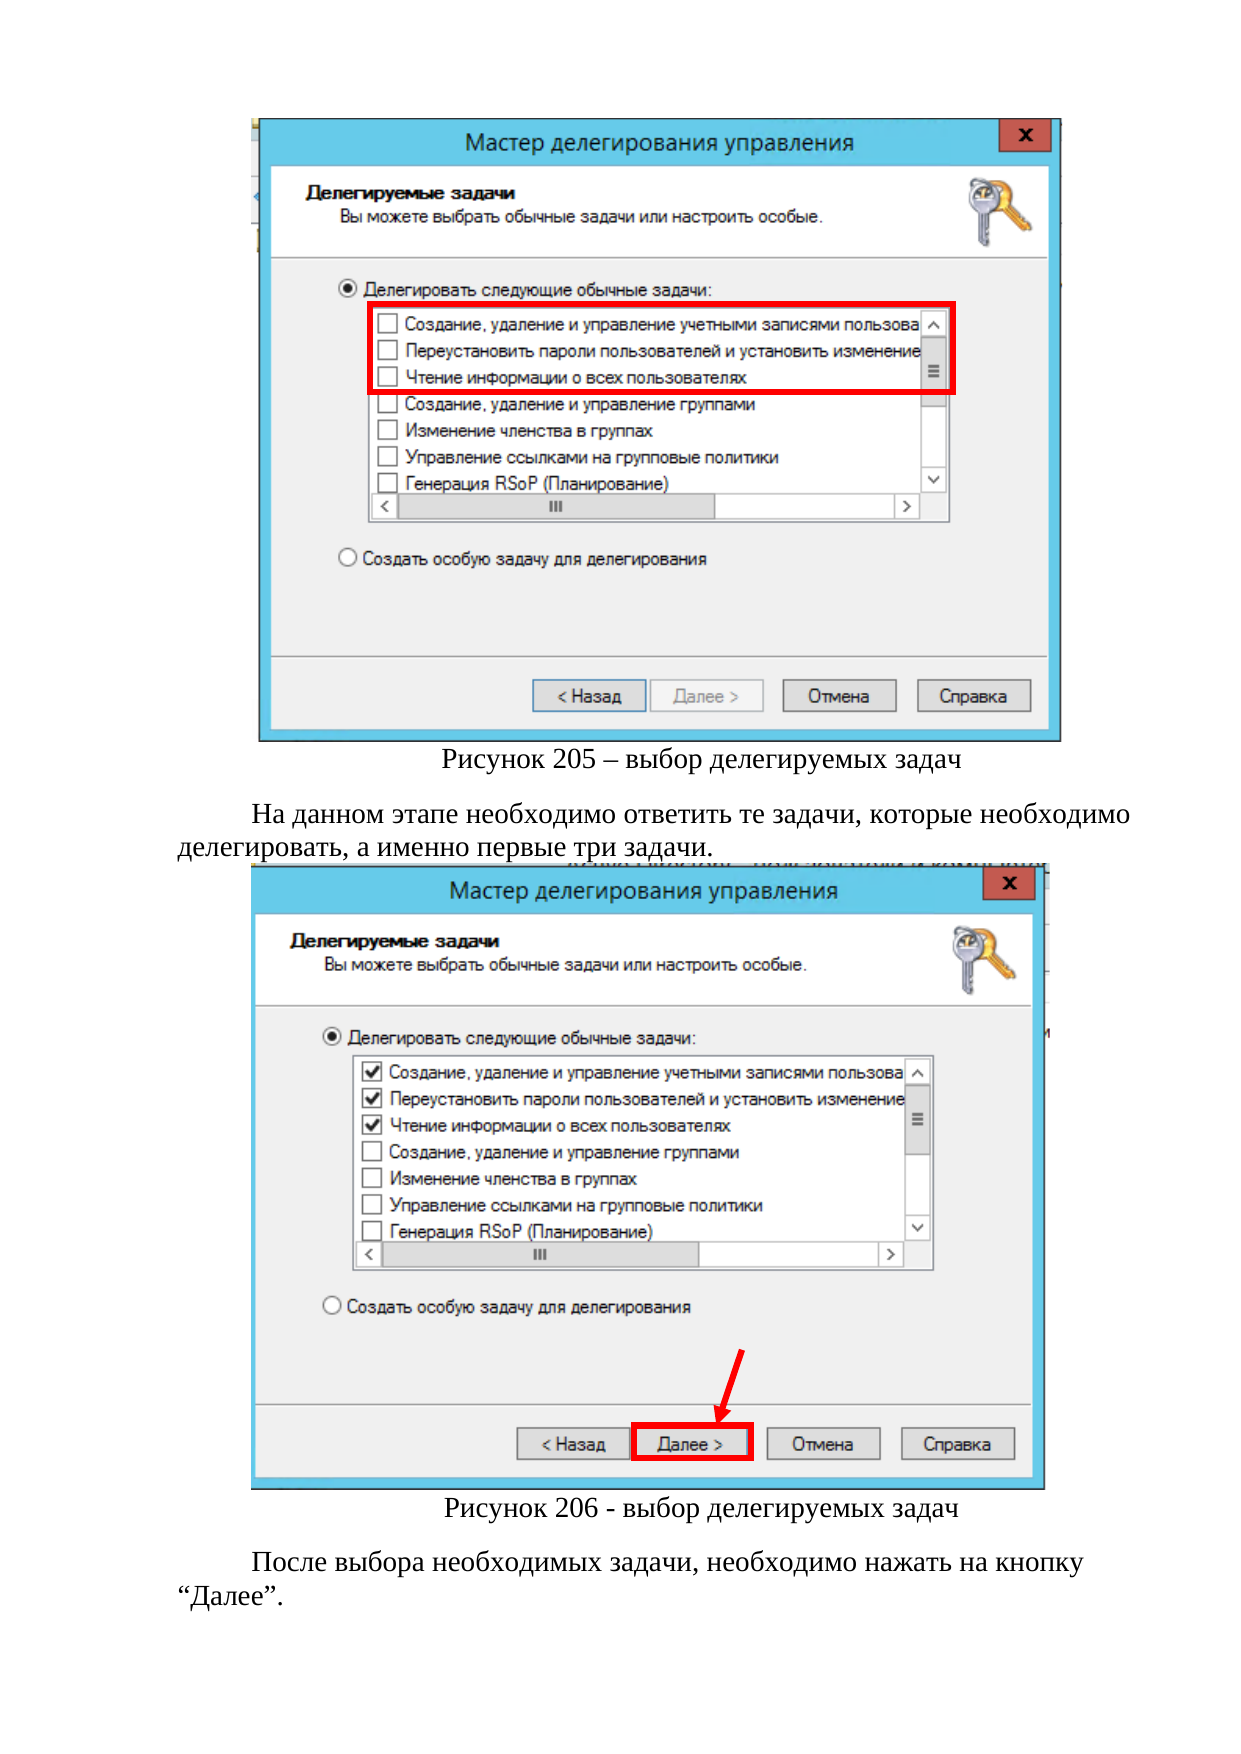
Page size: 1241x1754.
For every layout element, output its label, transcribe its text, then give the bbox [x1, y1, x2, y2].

text После выбора необходимых задачи, необходимо нажать на кнопку “Далее”. [177, 1544, 1152, 1611]
picture [251, 118, 1063, 742]
text Рисунок 206 - выбор делегируемых задач [177, 1490, 1152, 1523]
text Рисунок 205 – выбор делегируемых задач [177, 742, 1152, 775]
text На данном этапе необходимо ответить те задачи, которые необходимо делегировать, а именно первые три задачи. [177, 796, 1152, 863]
picture [251, 863, 1050, 1490]
